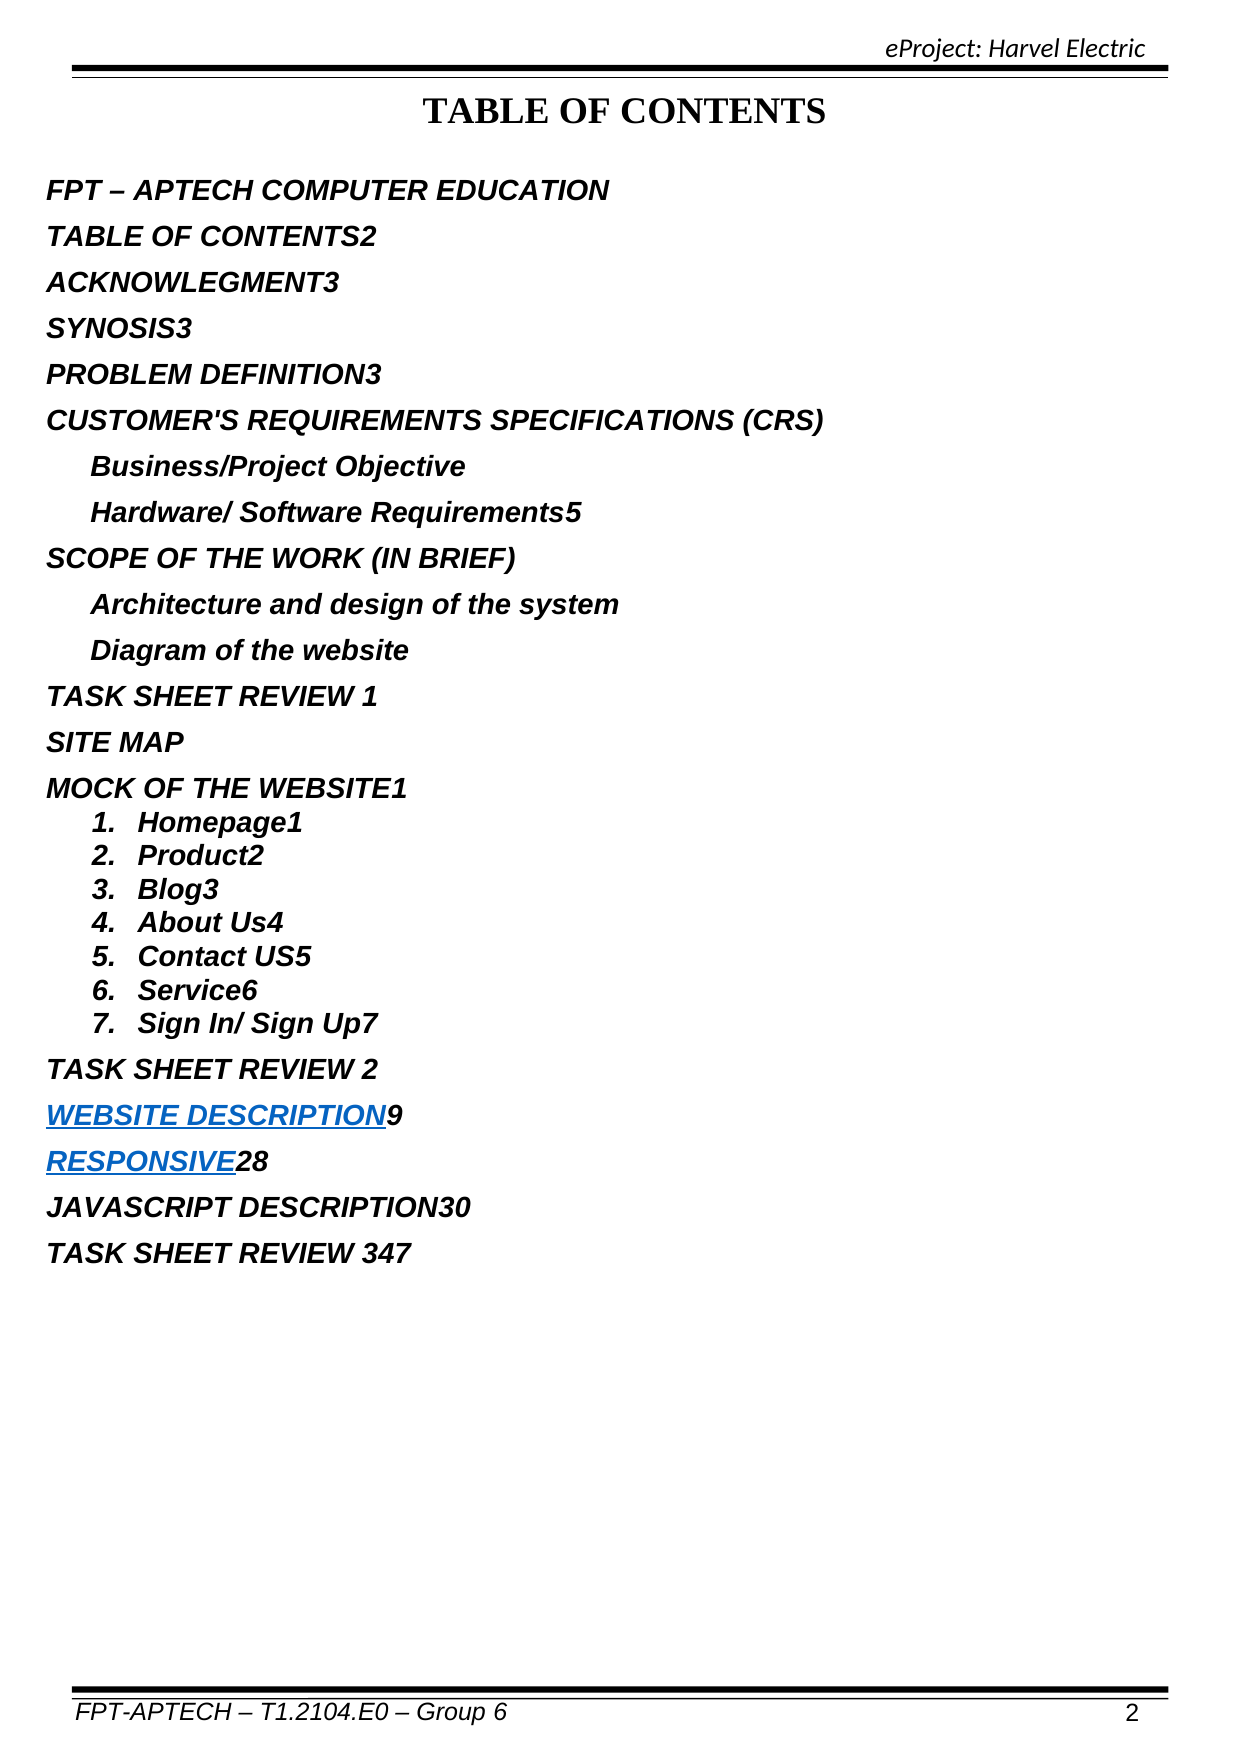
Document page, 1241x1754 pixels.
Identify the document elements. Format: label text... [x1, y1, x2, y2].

text SCOPE OF THE WORK (IN BRIEF) 6 [46, 541, 1203, 574]
text 5. Contact US 15 [92, 939, 1203, 972]
text 6. Service 16 [92, 972, 1203, 1006]
text PROBLEM DEFINITION 3 [46, 357, 1203, 390]
text Hardware/ Software Requirements 5 [90, 495, 1203, 528]
text SITE MAP 10 [46, 725, 1203, 759]
text Architecture and design of the system 7 [90, 587, 1203, 621]
text TABLE OF CONTENTS [46, 88, 1203, 131]
text WEBSITE DESCRIPTION 19 [46, 1098, 1203, 1132]
text 4. About Us 14 [92, 905, 1203, 939]
text FPT – APTECH COMPUTER EDUCATION 1 [46, 173, 1203, 206]
text TASK SHEET REVIEW 2 18 [46, 1052, 1203, 1086]
text 7. Sign In/ Sign Up 17 [92, 1006, 1203, 1039]
text ACKNOWLEGMENT 3 [46, 265, 1203, 298]
text 1. Homepage 11 [92, 805, 1203, 838]
text 2. Product 12 [92, 838, 1203, 872]
text JAVASCRIPT DESCRIPTION 30 [46, 1190, 1203, 1224]
text SYNOSIS 3 [46, 311, 1203, 344]
text CUSTOMER'S REQUIREMENTS SPECIFICATIONS (CRS) 4 [46, 403, 1203, 436]
text TASK SHEET REVIEW 3 47 [46, 1236, 1203, 1270]
text TABLE OF CONTENTS 2 [46, 219, 1203, 252]
text Diagram of the website 8 [90, 633, 1203, 667]
text MOCK OF THE WEBSITE 11 [46, 771, 1203, 805]
text 3. Blog 13 [92, 872, 1203, 905]
text RESPONSIVE 28 [46, 1144, 1203, 1178]
text TASK SHEET REVIEW 1 9 [46, 679, 1203, 713]
text Business/Project Objective 4 [90, 449, 1203, 482]
